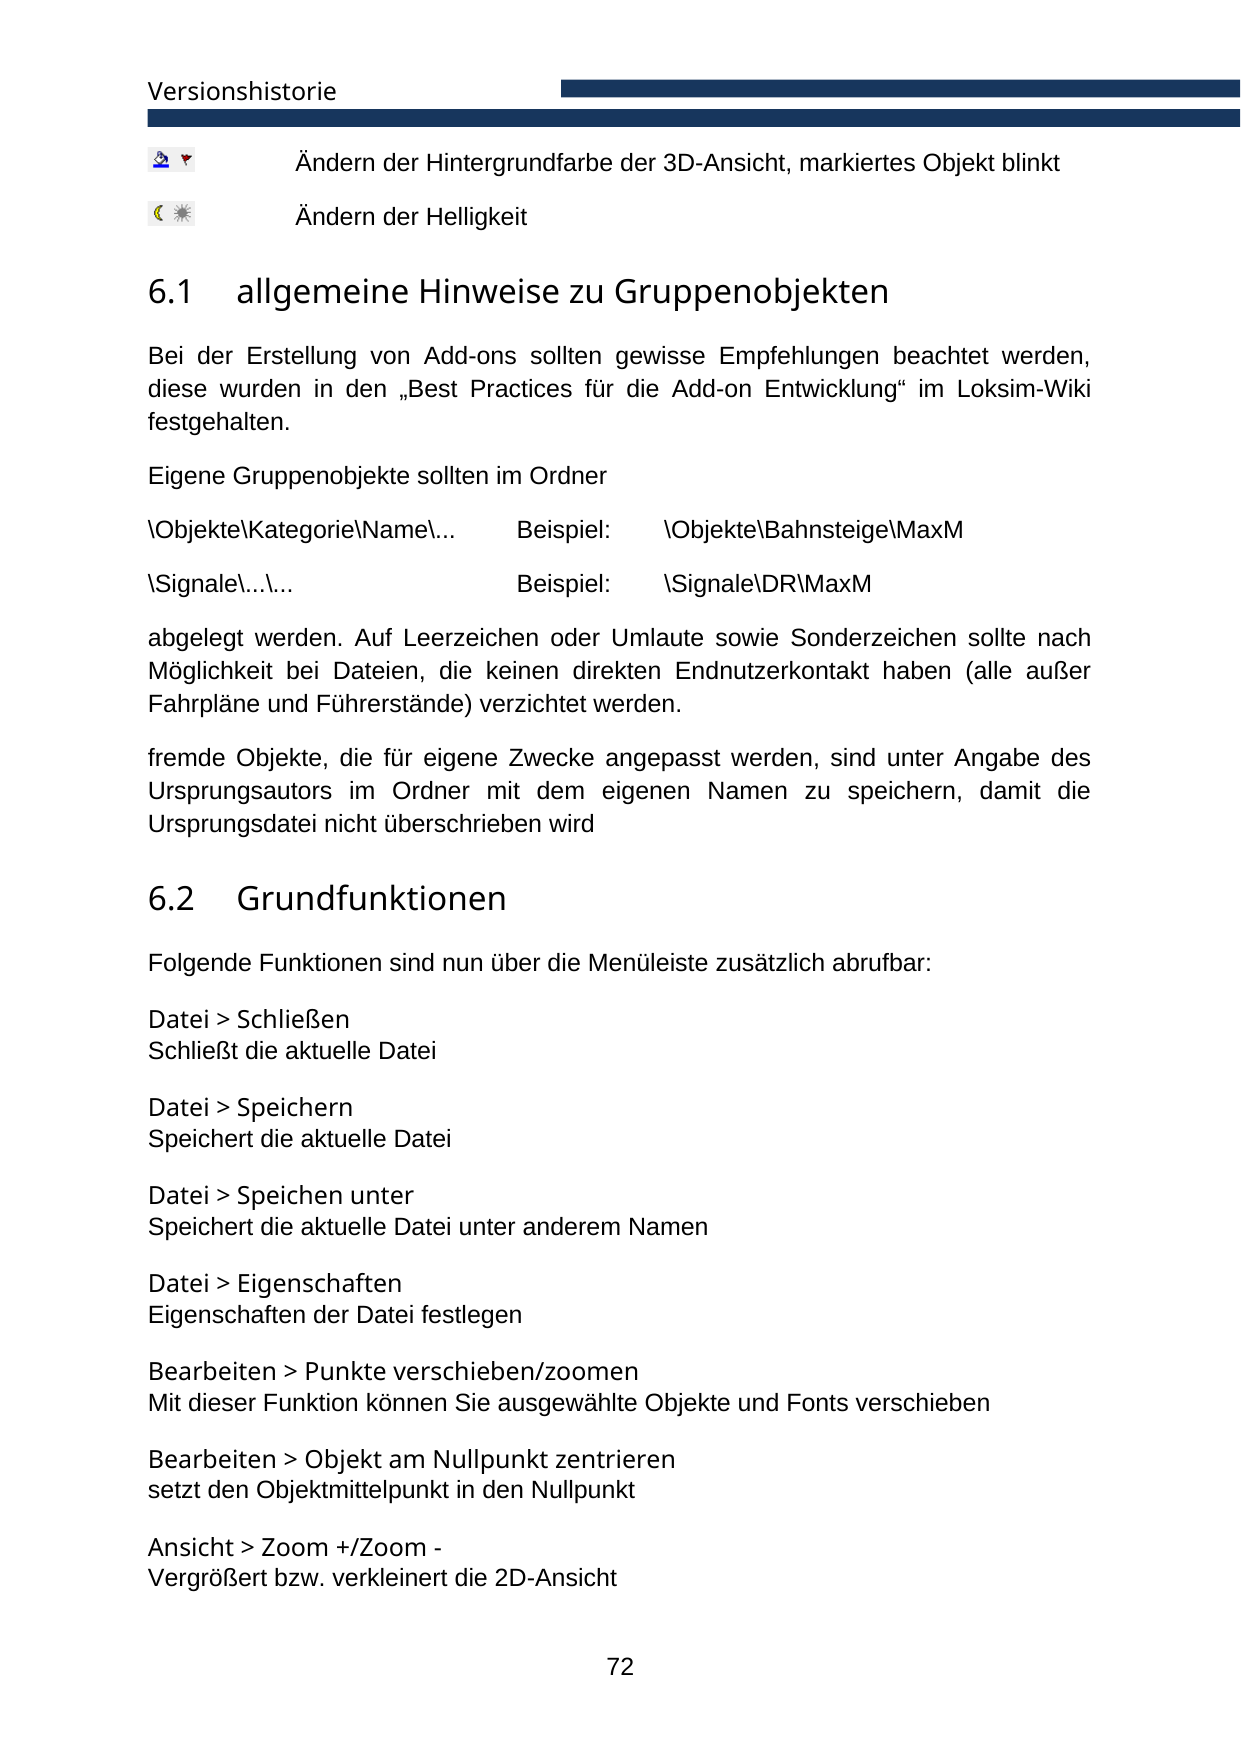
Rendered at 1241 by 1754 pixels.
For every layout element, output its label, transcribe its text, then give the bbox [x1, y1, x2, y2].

text abgelegt werden. Auf Leerzeichen oder Umlaute sowie Sonderzeichen sollte nach Möglichkeit bei Dateien, die keinen direkten Endnutzerkontakt haben (alle außer Fahrpläne und Führerstände) verzichtet werden. [148, 623, 1093, 717]
text setzt den Objektmittelpunkt in den Nullpunkt [148, 1476, 1093, 1504]
text Eigene Gruppenobjekte sollten im Ordner [148, 461, 1093, 490]
text Folgende Funktionen sind nun über die Menüleiste zusätzlich abrufbar: [148, 948, 1093, 977]
text Ändern der Helligkeit [148, 202, 1093, 231]
subtitle Grundfunktionen [148, 875, 1093, 920]
text Bei der Erstellung von Add-ons sollten gewisse Empfehlungen beachtet werden, diese wurden in den „Best Practices für die Add-on Entwicklung“ im Loksim-Wiki festgehalten. [148, 341, 1093, 436]
picture [147, 201, 195, 226]
text Speichert die aktuelle Datei [148, 1124, 1093, 1153]
text Datei > Eigenschaften [148, 1266, 1093, 1300]
text Schließt die aktuelle Datei [148, 1036, 1093, 1065]
text Vergrößert bzw. verkleinert die 2D-Ansicht [148, 1563, 1093, 1592]
subtitle allgemeine Hinweise zu Gruppenobjekten [148, 268, 1093, 314]
text Datei > Schließen [148, 1002, 1093, 1036]
text \Objekte\Kategorie\Name\... Beispiel: \Objekte\Bahnsteige\MaxM [148, 515, 1093, 544]
text Bearbeiten > Objekt am Nullpunkt zentrieren [148, 1441, 1093, 1476]
text Bearbeiten > Punkte verschieben/zoomen [148, 1353, 1093, 1388]
text \Signale\...\... Beispiel: \Signale\DR\MaxM [148, 569, 1093, 598]
text Eigenschaften der Datei festlegen [148, 1300, 1093, 1328]
text fremde Objekte, die für eigene Zwecke angepasst werden, sind unter Angabe des Ursprungsautors im Ordner mit dem eigenen Namen zu speichern, damit die Ursprungsdatei nicht überschrieben wird [148, 743, 1093, 837]
text Mit dieser Funktion können Sie ausgewählte Objekte und Fonts verschieben [148, 1388, 1093, 1416]
picture [147, 147, 195, 172]
text Ändern der Hintergrundfarbe der 3D-Ansicht, markiertes Objekt blinkt [148, 148, 1093, 177]
text Speichert die aktuelle Datei unter anderem Namen [148, 1212, 1093, 1241]
text Datei > Speichen unter [148, 1178, 1093, 1212]
text Ansicht > Zoom +/Zoom - [148, 1529, 1093, 1563]
text Datei > Speichern [148, 1090, 1093, 1124]
